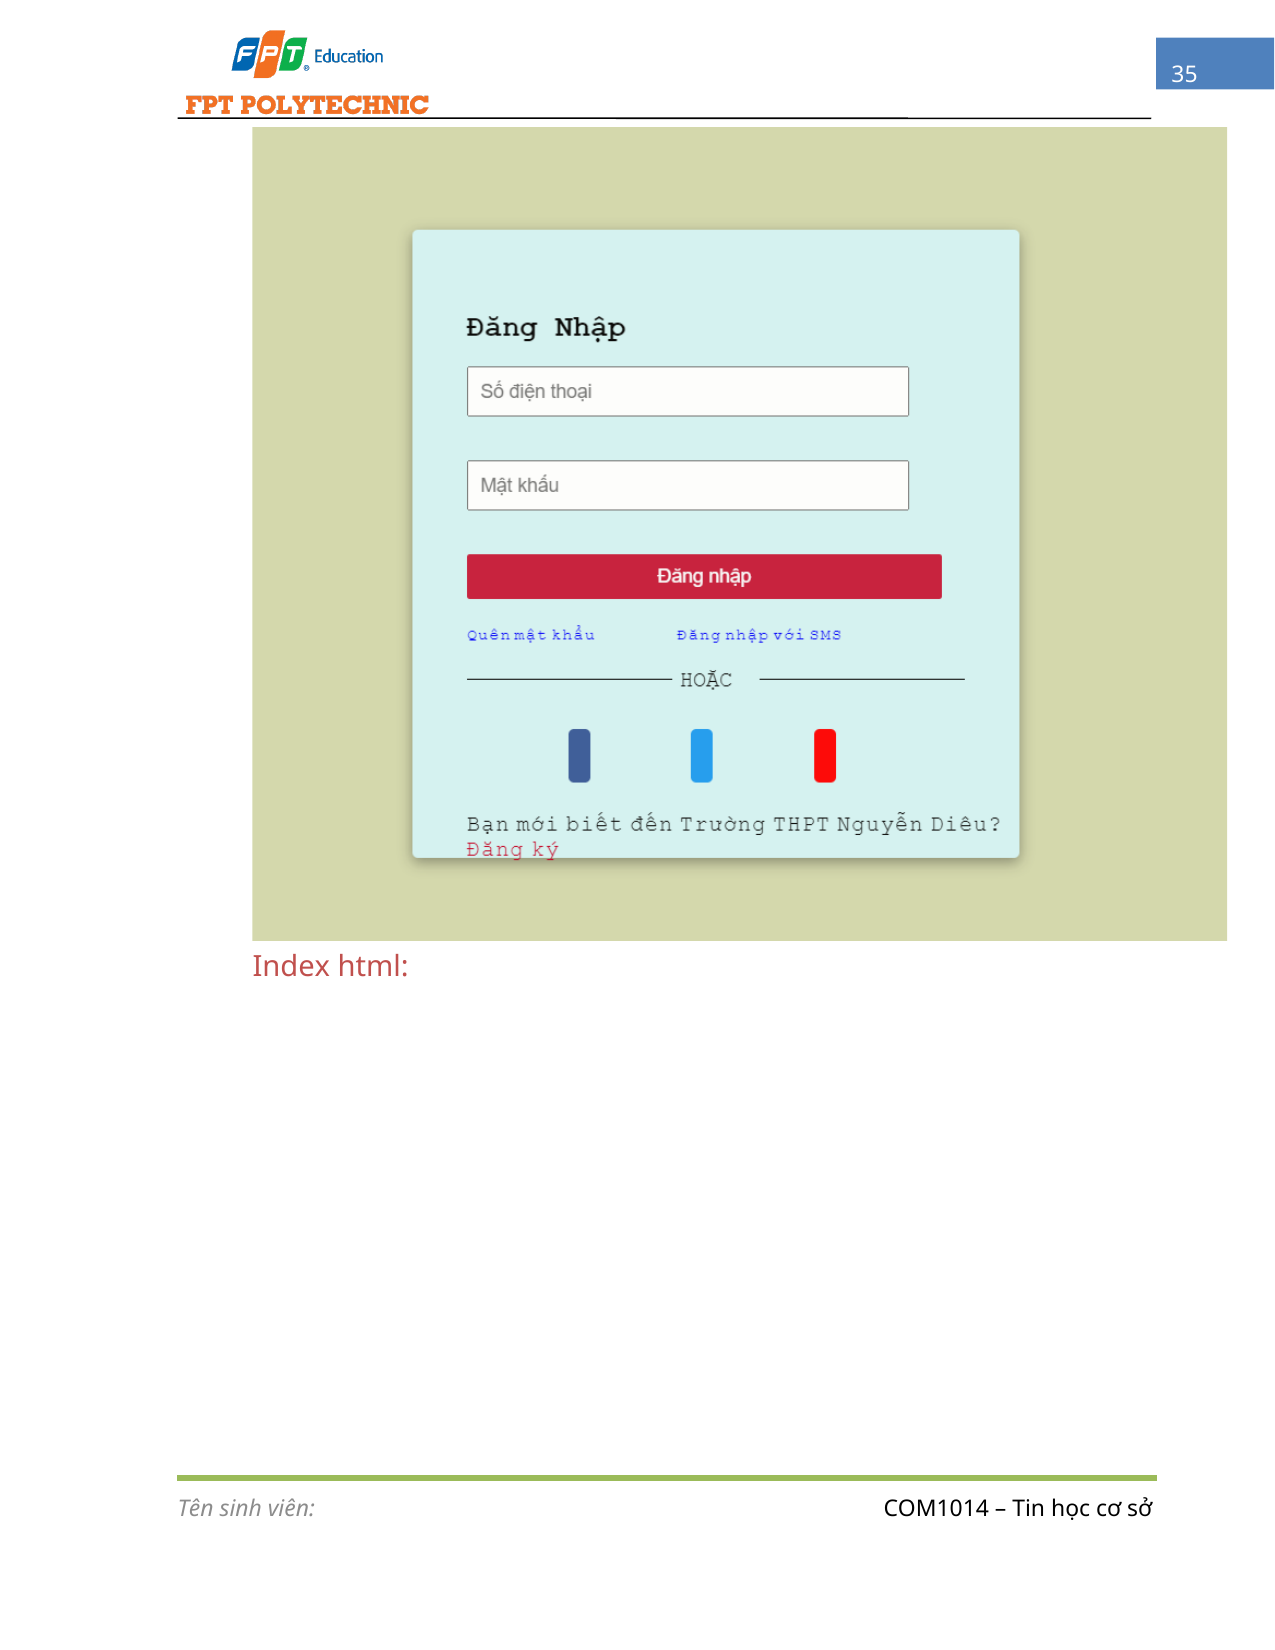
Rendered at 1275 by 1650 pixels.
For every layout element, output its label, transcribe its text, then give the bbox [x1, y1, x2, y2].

picture [177, 22, 437, 122]
picture [252, 127, 1228, 941]
list Index html: [252, 945, 1157, 985]
